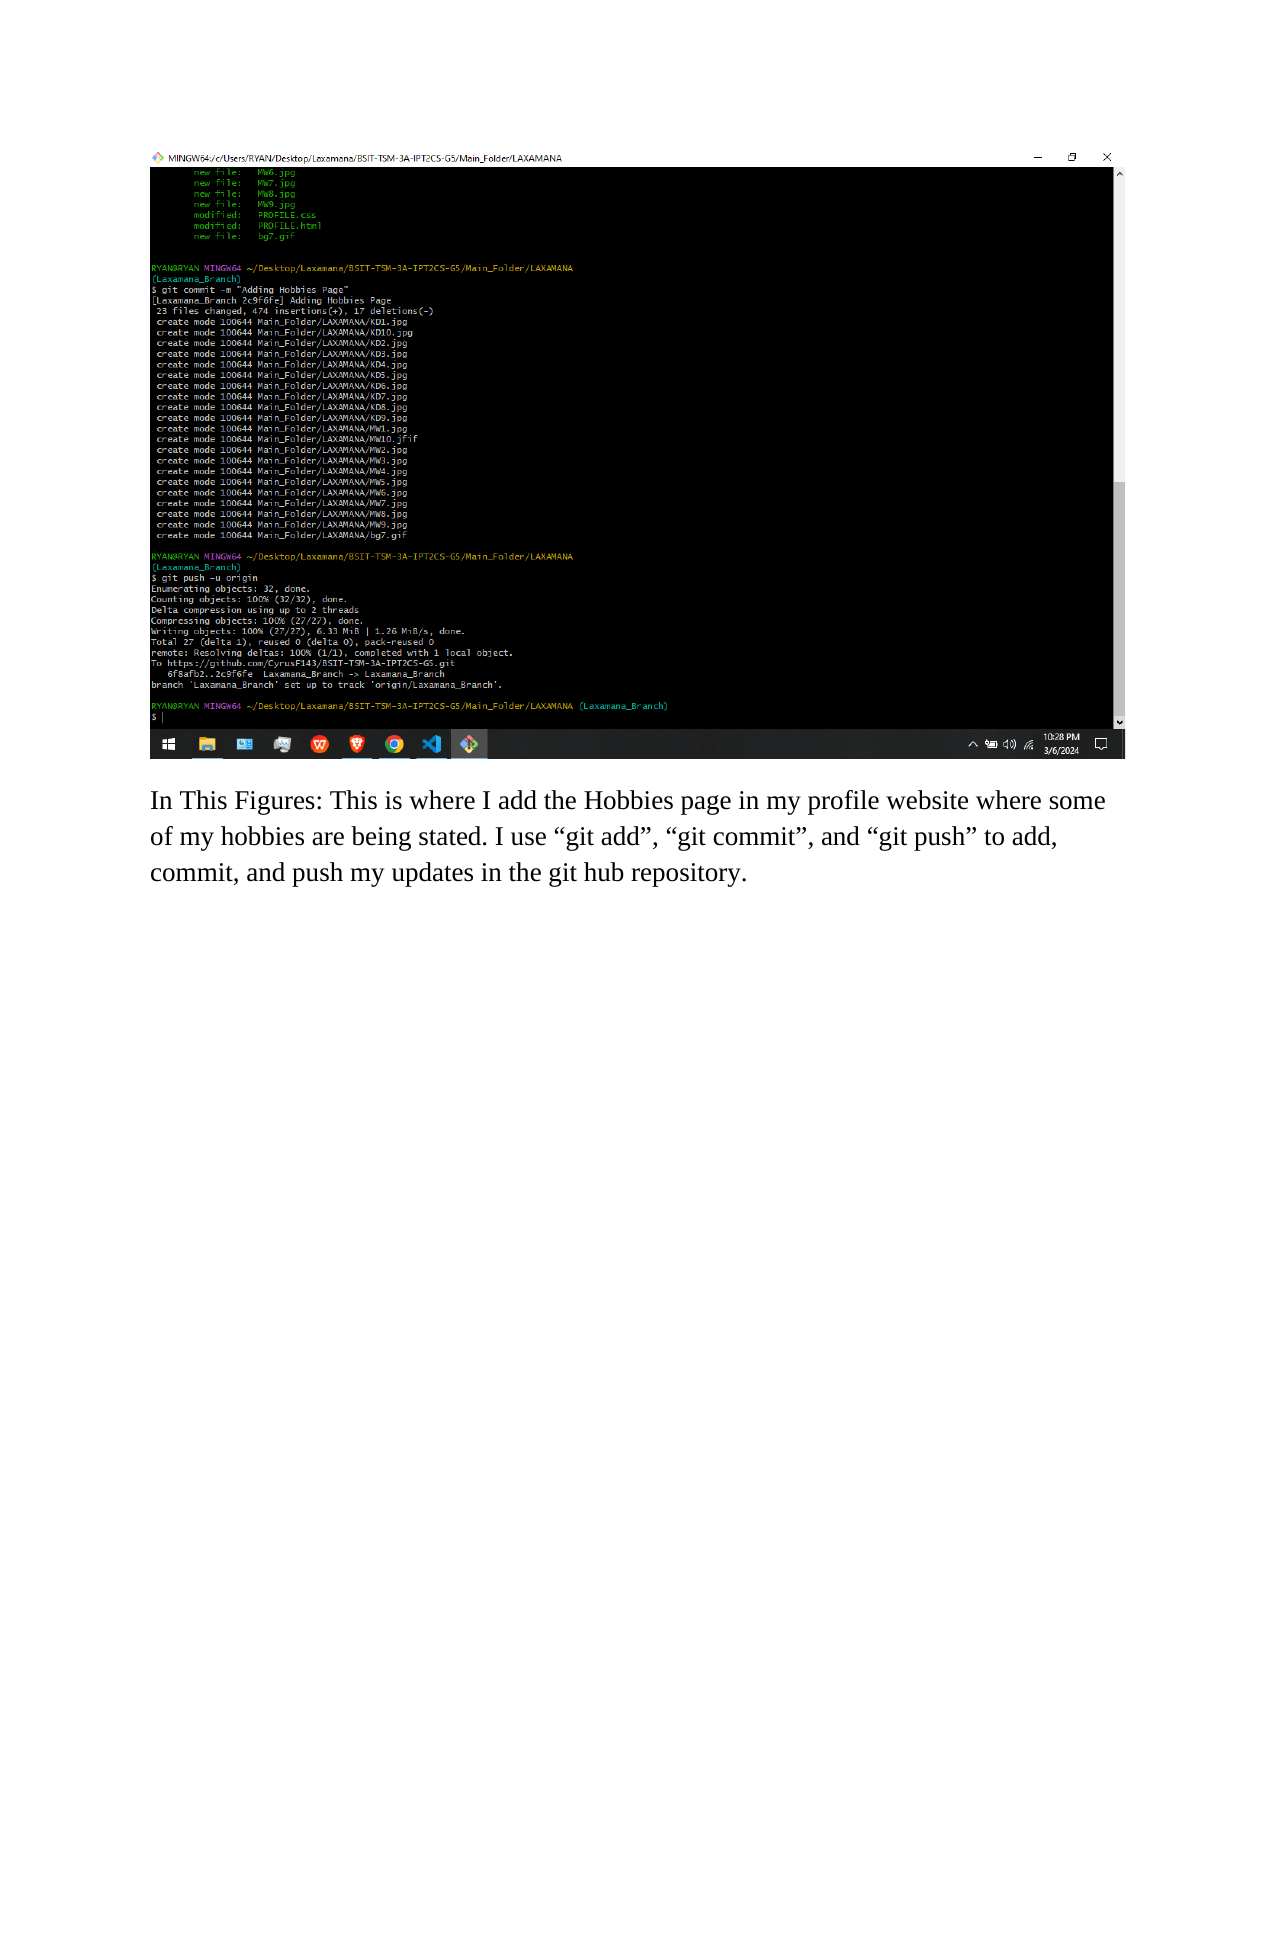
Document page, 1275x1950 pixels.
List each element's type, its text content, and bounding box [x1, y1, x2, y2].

picture [150, 150, 1125, 759]
text In This Figures: This is where I add the Hobbies page in my profile website where some of my hobbies are being stated. I use “git add”, “git commit”, and “git push” to add, commit, and push my updates in the git hub repository. [150, 784, 1125, 887]
